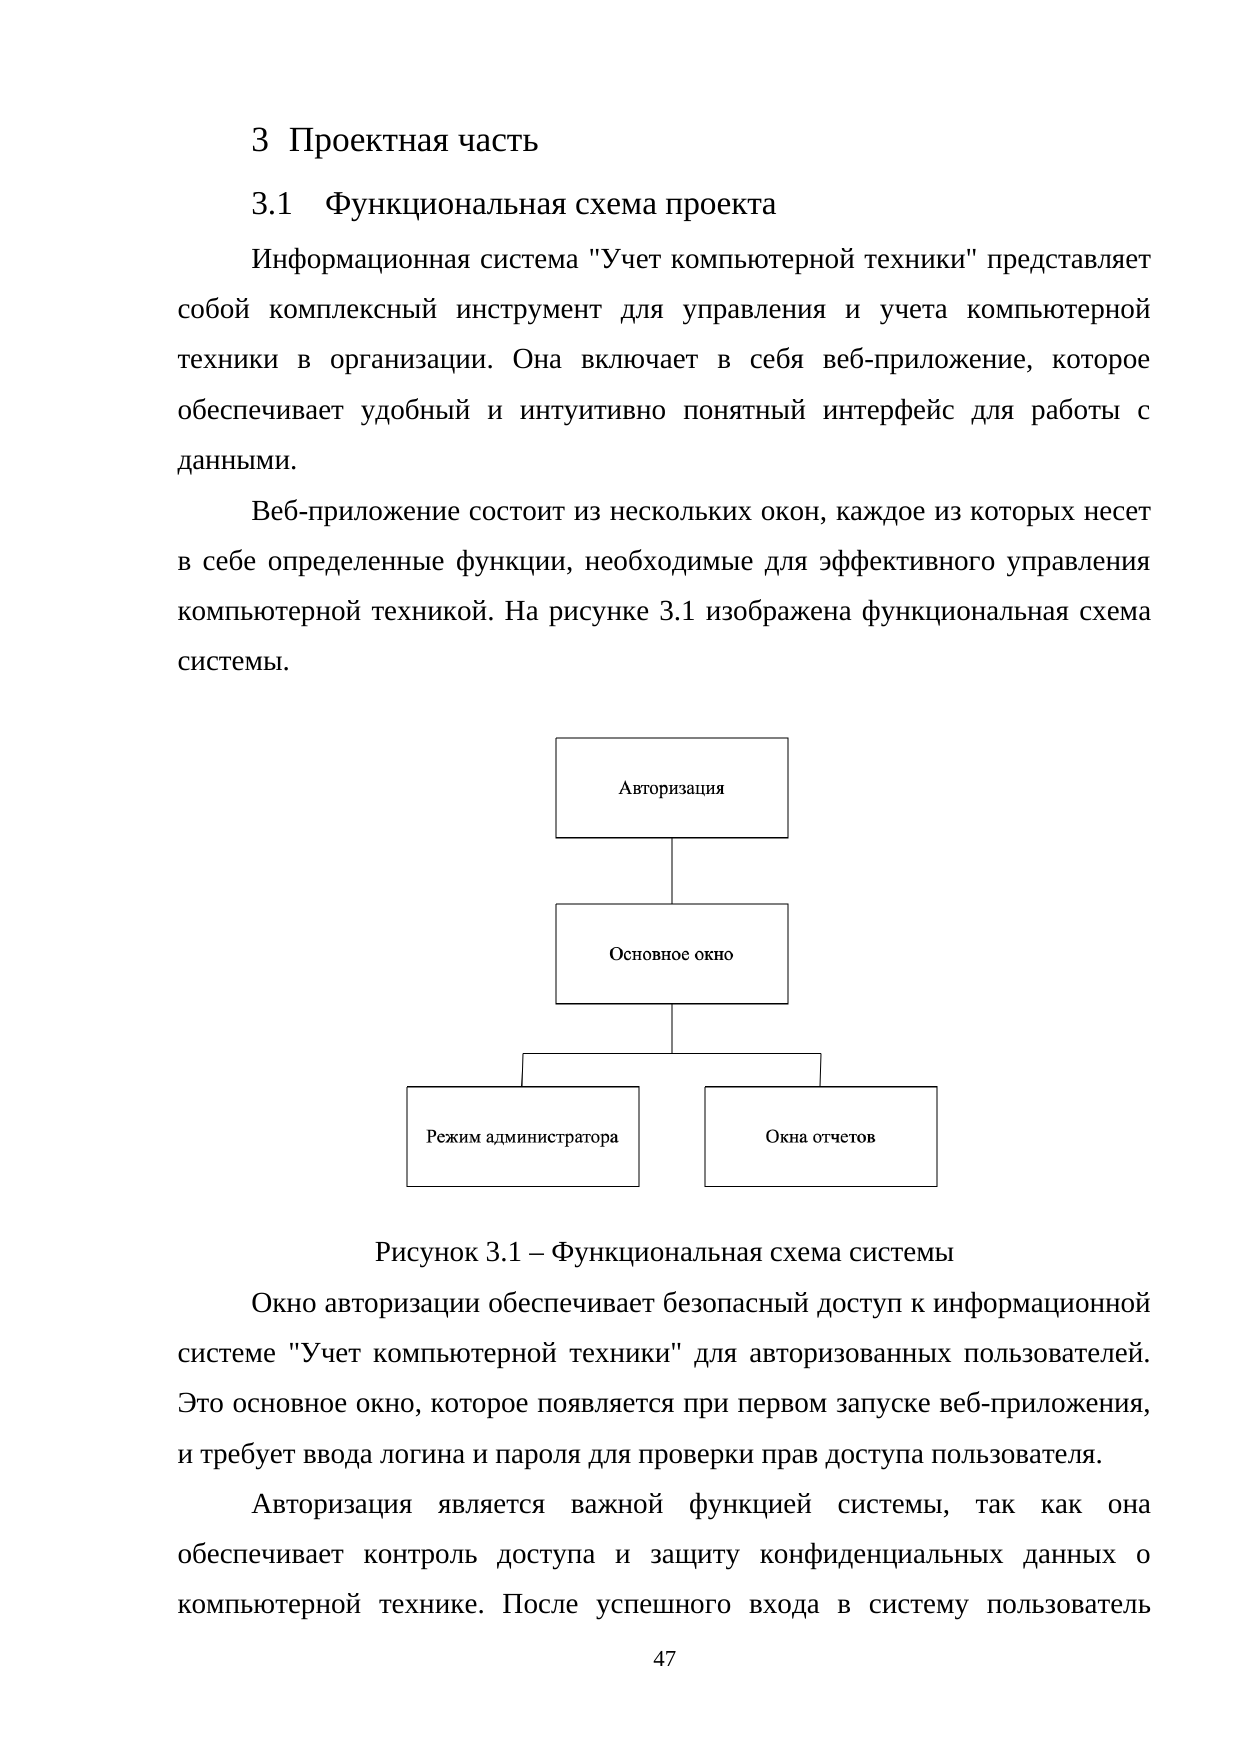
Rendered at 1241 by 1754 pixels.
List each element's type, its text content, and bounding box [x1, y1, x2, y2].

subtitle Проектная часть [251, 118, 1152, 159]
text Информационная система "Учет компьютерной техники" представляет собой комплексный инструмент для управления и учета компьютерной техники в организации. Она включает в себя веб-приложение, которое обеспечивает удобный и интуитивно понятный интерфейс для работы с данными. [177, 241, 1152, 476]
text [177, 1486, 1152, 1620]
text Рисунок 3.1 – Функциональная схема системы [177, 1234, 1152, 1268]
text Веб-приложение состоит из нескольких окон, каждое из которых несет в себе определенные функции, необходимые для эффективного управления компьютерной техникой. На рисунке 3.1 изображена функциональная схема системы. [177, 493, 1152, 677]
picture [332, 693, 996, 1221]
text Окно авторизации обеспечивает безопасный доступ к информационной системе "Учет компьютерной техники" для авторизованных пользователей. Это основное окно, которое появляется при первом запуске веб-приложения, и требует ввода логина и пароля для проверки прав доступа пользователя. [177, 1285, 1152, 1469]
subtitle Функциональная схема проекта [177, 183, 1152, 222]
